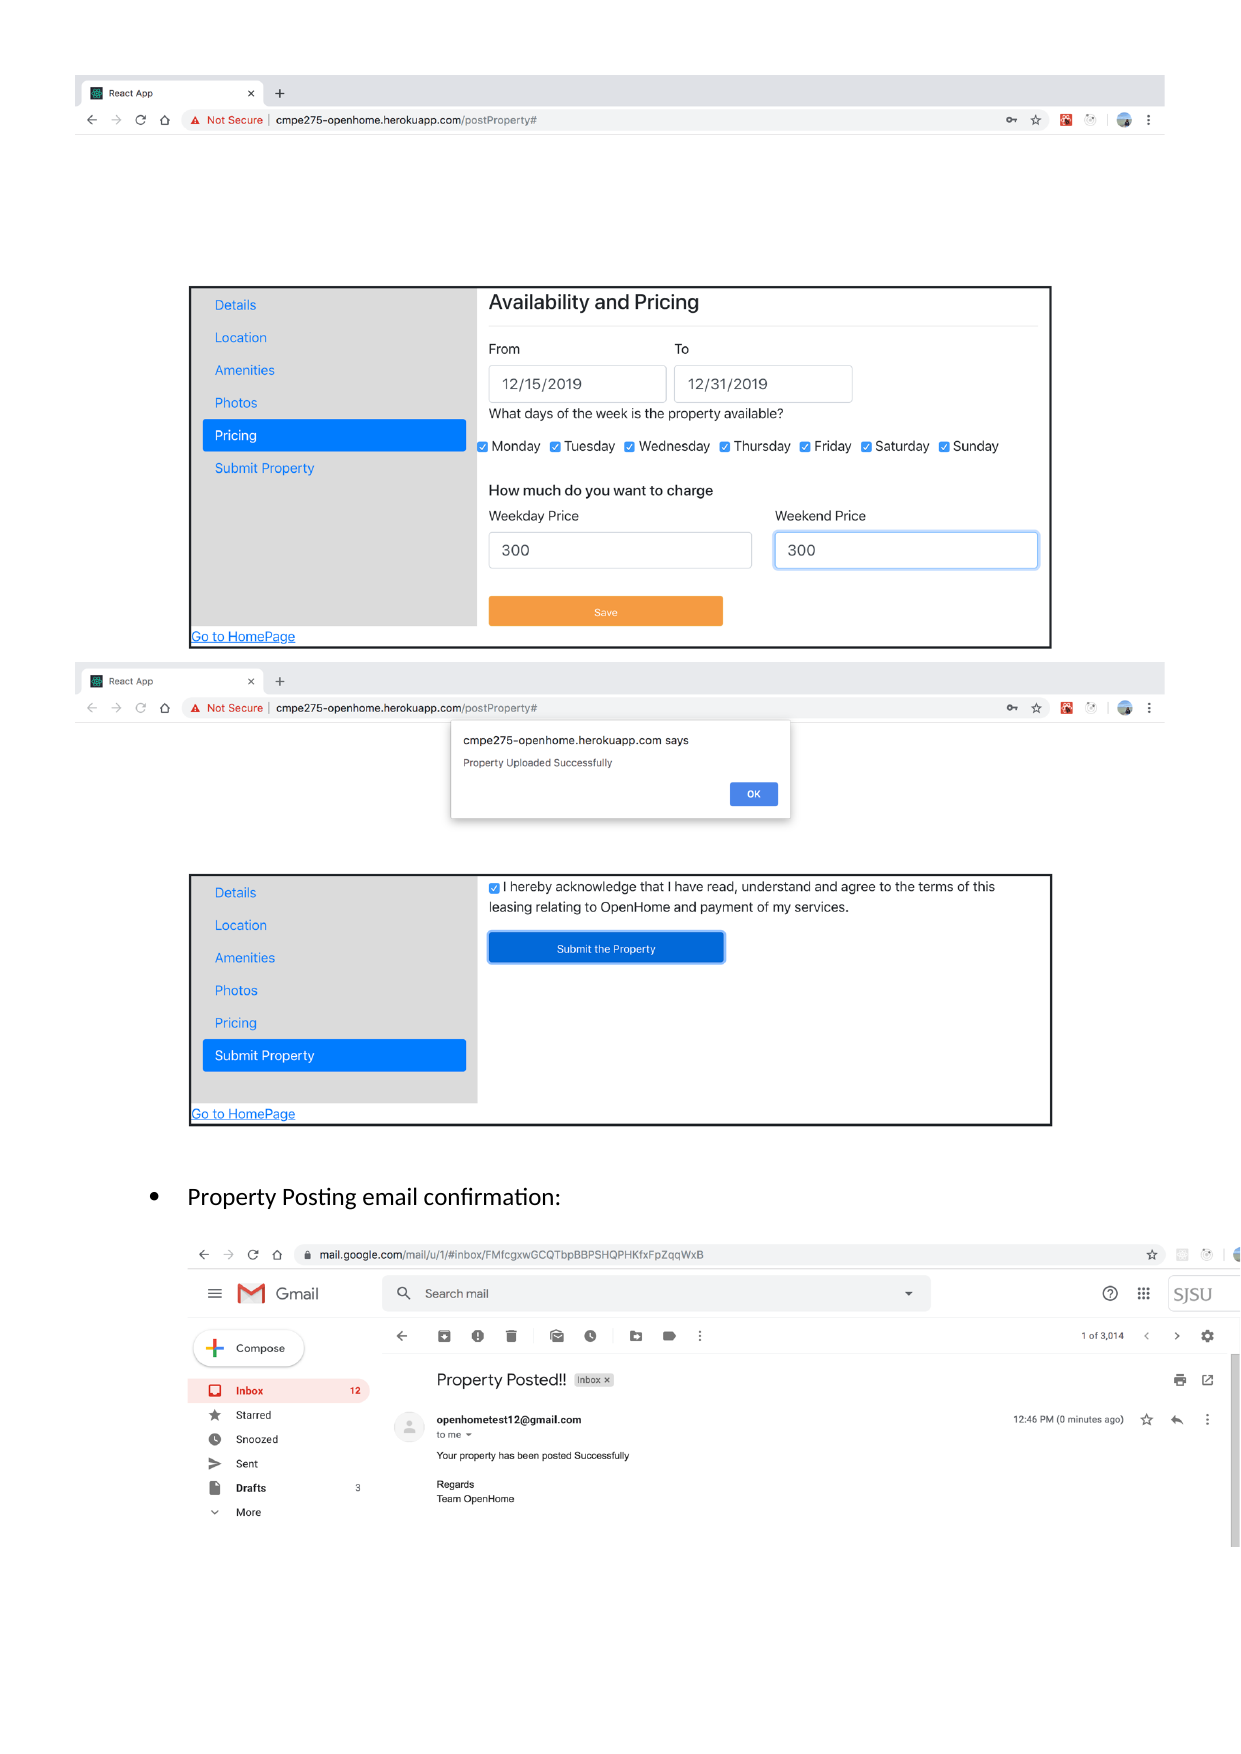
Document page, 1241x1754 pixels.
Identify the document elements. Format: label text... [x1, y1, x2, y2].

picture [187, 1242, 1241, 1547]
picture [75, 75, 1165, 1182]
list Property Posting email confirmation: [150, 1182, 1165, 1212]
